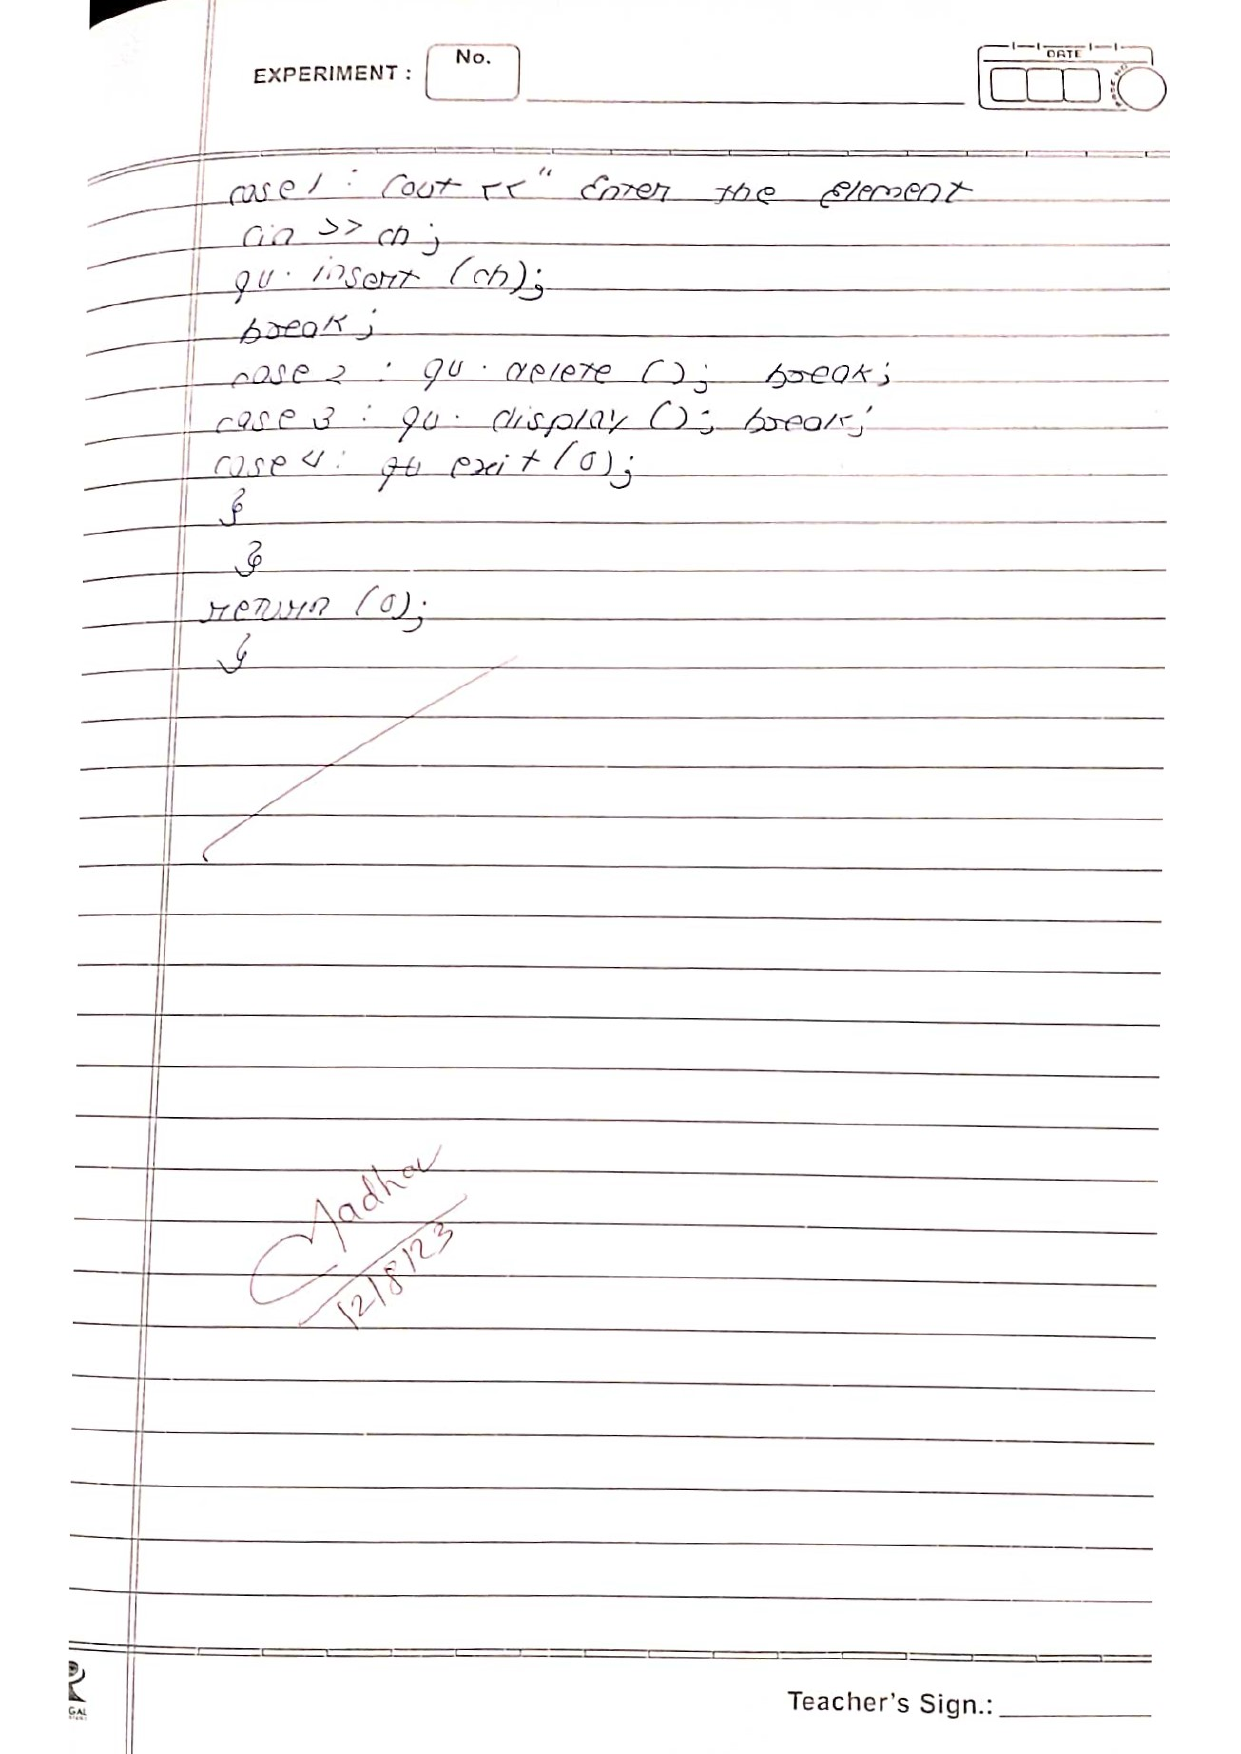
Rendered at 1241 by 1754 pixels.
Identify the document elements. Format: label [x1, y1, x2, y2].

picture [68, 0, 1170, 1754]
